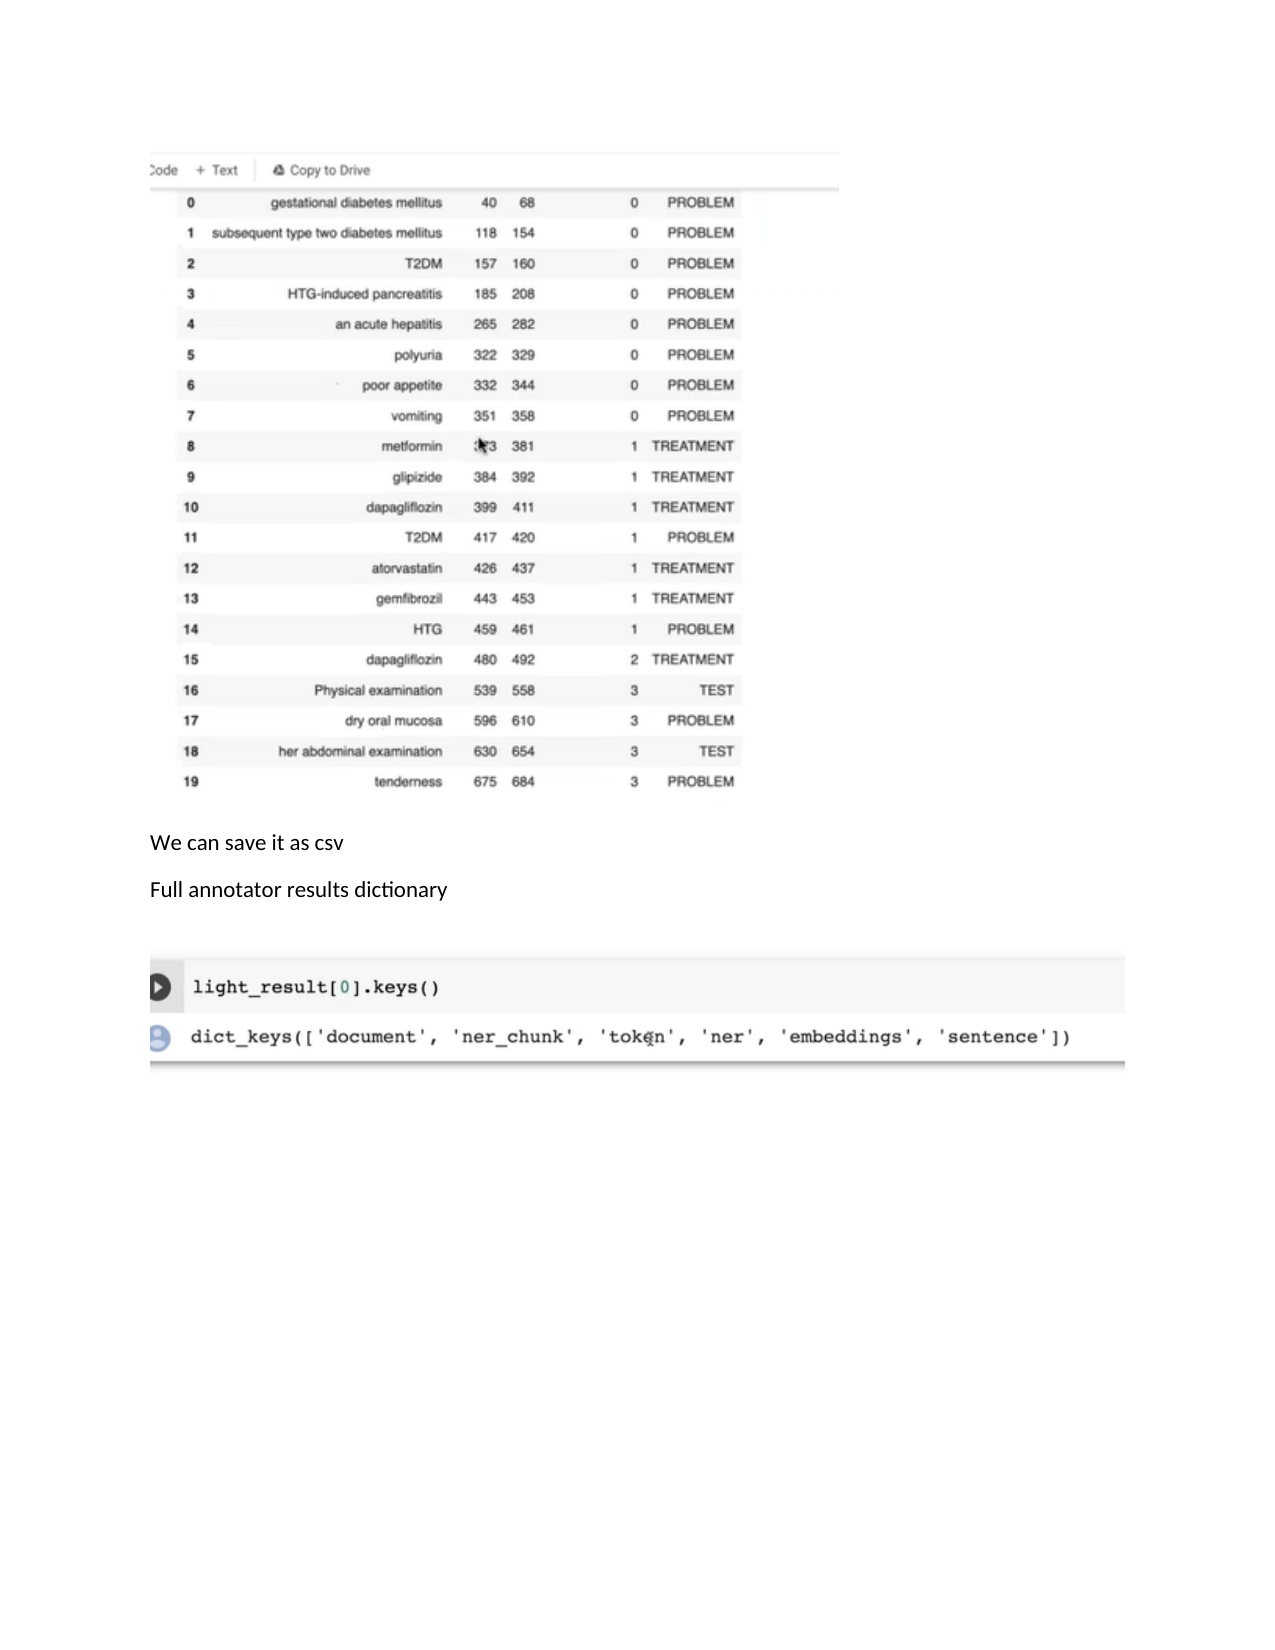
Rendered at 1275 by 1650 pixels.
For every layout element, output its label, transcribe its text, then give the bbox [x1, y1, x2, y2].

picture [150, 922, 1125, 1075]
text We can save it as csv [150, 828, 1125, 856]
picture [150, 150, 839, 810]
text Full annotator results dictionary [150, 875, 1125, 903]
